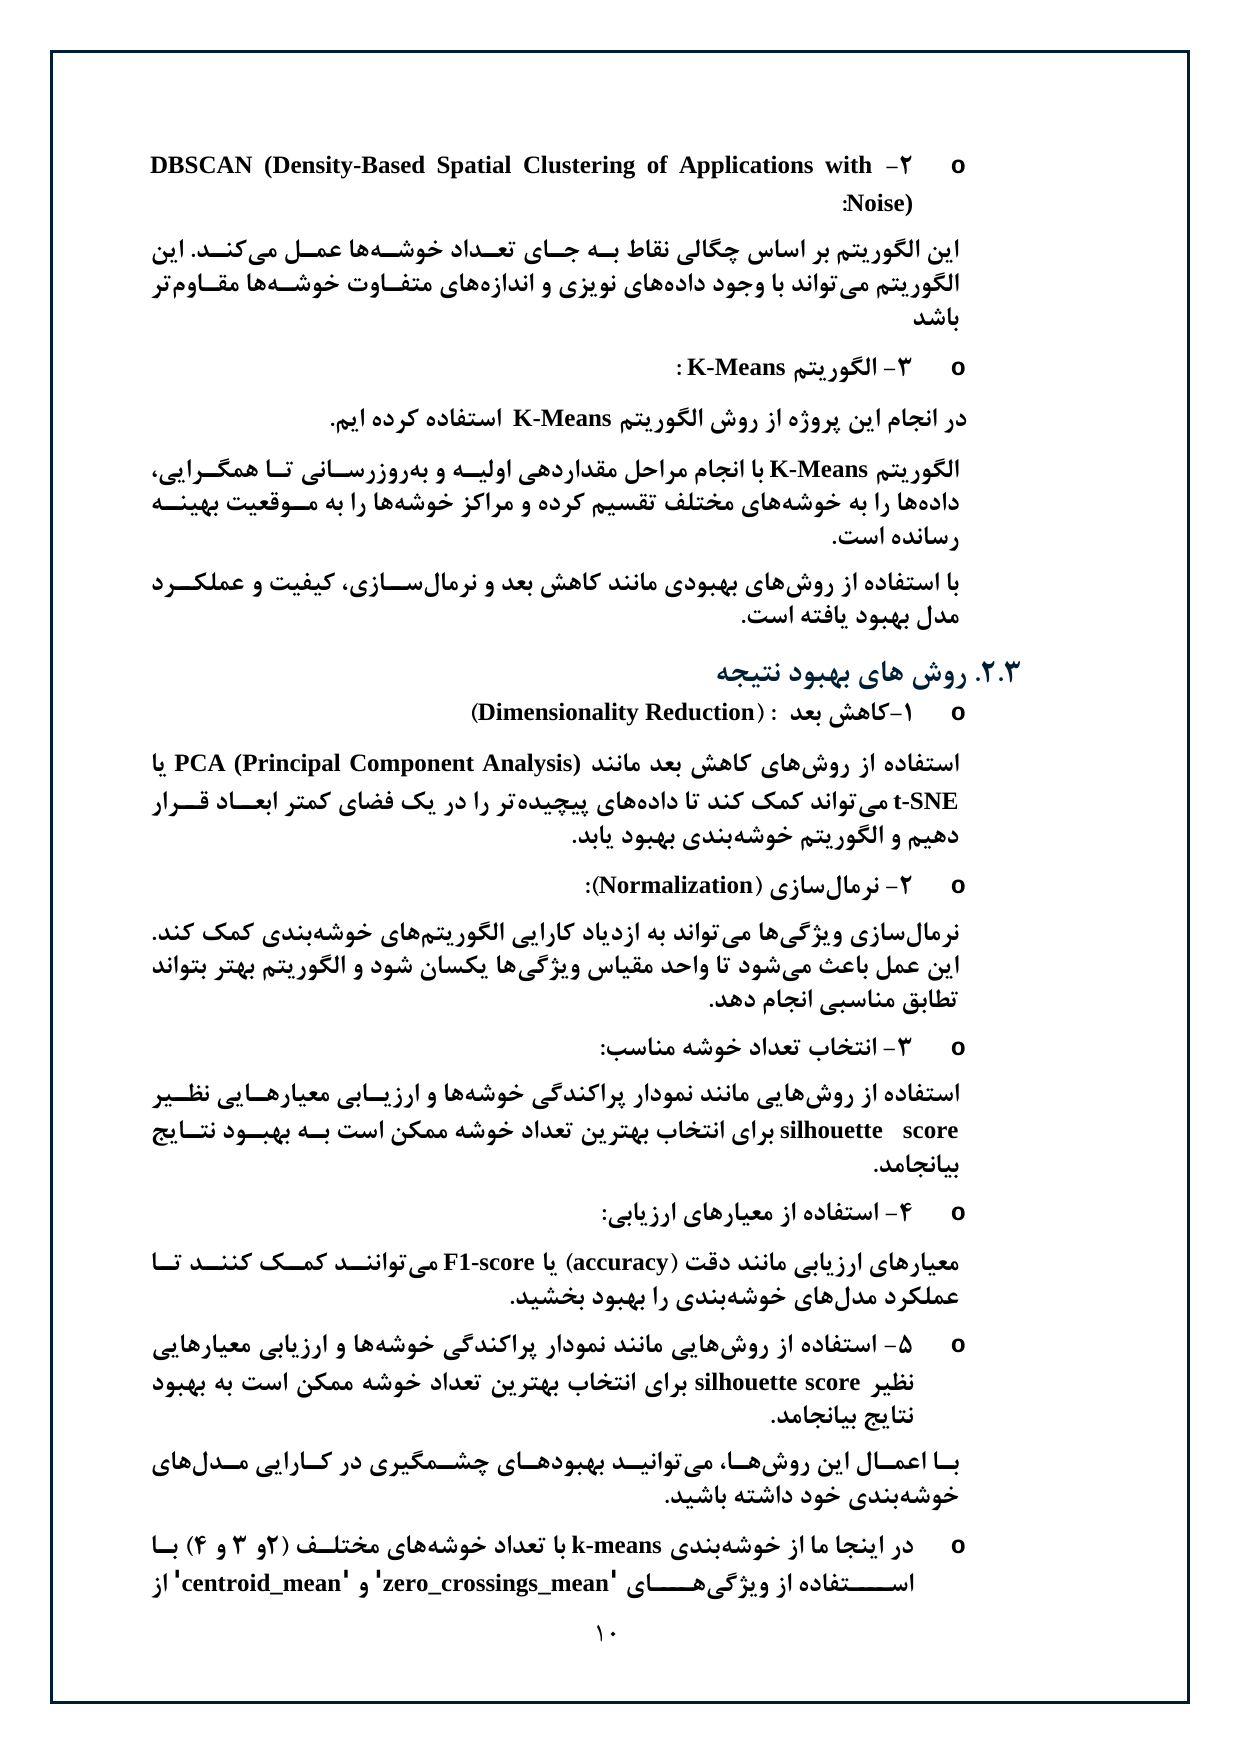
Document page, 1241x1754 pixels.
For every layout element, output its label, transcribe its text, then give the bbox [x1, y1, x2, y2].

list 2- نرمال‌سازی (Normalization): [150, 870, 951, 903]
list 3- الگوریتم K-Means : [150, 352, 951, 385]
text با اعمال این روش‌ها، می‌توانید بهبودهای چشمگیری در کارایی مدل‌های خوشه‌بندی خود داشته باشید. [150, 1451, 959, 1513]
text در انجام این پروژه از روش الگوریتم K-Means استفاده کرده ایم. [150, 403, 967, 436]
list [150, 1530, 951, 1601]
text نرمال‌سازی ویژگی‌ها می‌تواند به ازدیاد کارایی الگوریتم‌های خوشه‌بندی کمک کند. این عمل باعث می‌شود تا واحد مقیاس ویژگی‌ها یکسان شود و الگوریتم بهتر بتواند تطابق مناسبی انجام دهد. [150, 921, 959, 1017]
text این الگوریتم بر اساس چگالی نقاط به جای تعداد خوشه‌ها عمل می‌کند. این الگوریتم می‌تواند با وجود داده‌های نویزی و اندازه‌های متفاوت خوشه‌ها مقاوم‌تر باشد [150, 239, 959, 335]
text استفاده از روش‌هایی مانند نمودار پراکندگی خوشه‌ها و ارزیابی معیارهایی نظیر silhouette score برای انتخاب بهترین تعداد خوشه ممکن است به بهبود نتایج بیانجامد. [150, 1082, 959, 1183]
list 4- استفاده از معیارهای ارزیابی: [150, 1199, 951, 1230]
text الگوریتم K-Means با انجام مراحل مقداردهی اولیه و به‌روزرسانی تا همگرایی، داده‌ها را به خوشه‌های مختلف تقسیم کرده و مراکز خوشه‌ها را به موقعیت بهینه رسانده است. [150, 454, 959, 554]
text با استفاده از روش‌های بهبودی مانند کاهش بعد و نرمال‌سازی، کیفیت و عملکرد مدل بهبود یافته است. [150, 571, 959, 634]
list 3- انتخاب تعداد خوشه مناسب: [150, 1034, 951, 1065]
list 5- استفاده از روش‌هایی مانند نمودار پراکندگی خوشه‌ها و ارزیابی معیارهایی نظیر silhouette score برای انتخاب بهترین تعداد خوشه ممکن است به بهبود نتایج بیانجامد. [150, 1331, 951, 1434]
text معیارهای ارزیابی مانند دقت (accuracy) یا F1-score می‌توانند کمک کنند تا عملکرد مدل‌های خوشه‌بندی را بهبود بخشید. [150, 1247, 959, 1314]
subtitle 2.3. روش های بهبود نتیجه [150, 659, 1063, 692]
text استفاده از روش‌های کاهش بعد مانند PCA (Principal Component Analysis) یا t-SNE می‌تواند کمک کند تا داده‌های پیچیده‌تر را در یک فضای کمتر ابعاد قرار دهیم و الگوریتم خوشه‌بندی بهبود یابد. [150, 748, 959, 853]
list 1-کاهش بعد : (Dimensionality Reduction) [150, 697, 951, 731]
list 2- DBSCAN (Density-Based Spatial Clustering of Applications with Noise): [150, 150, 951, 221]
